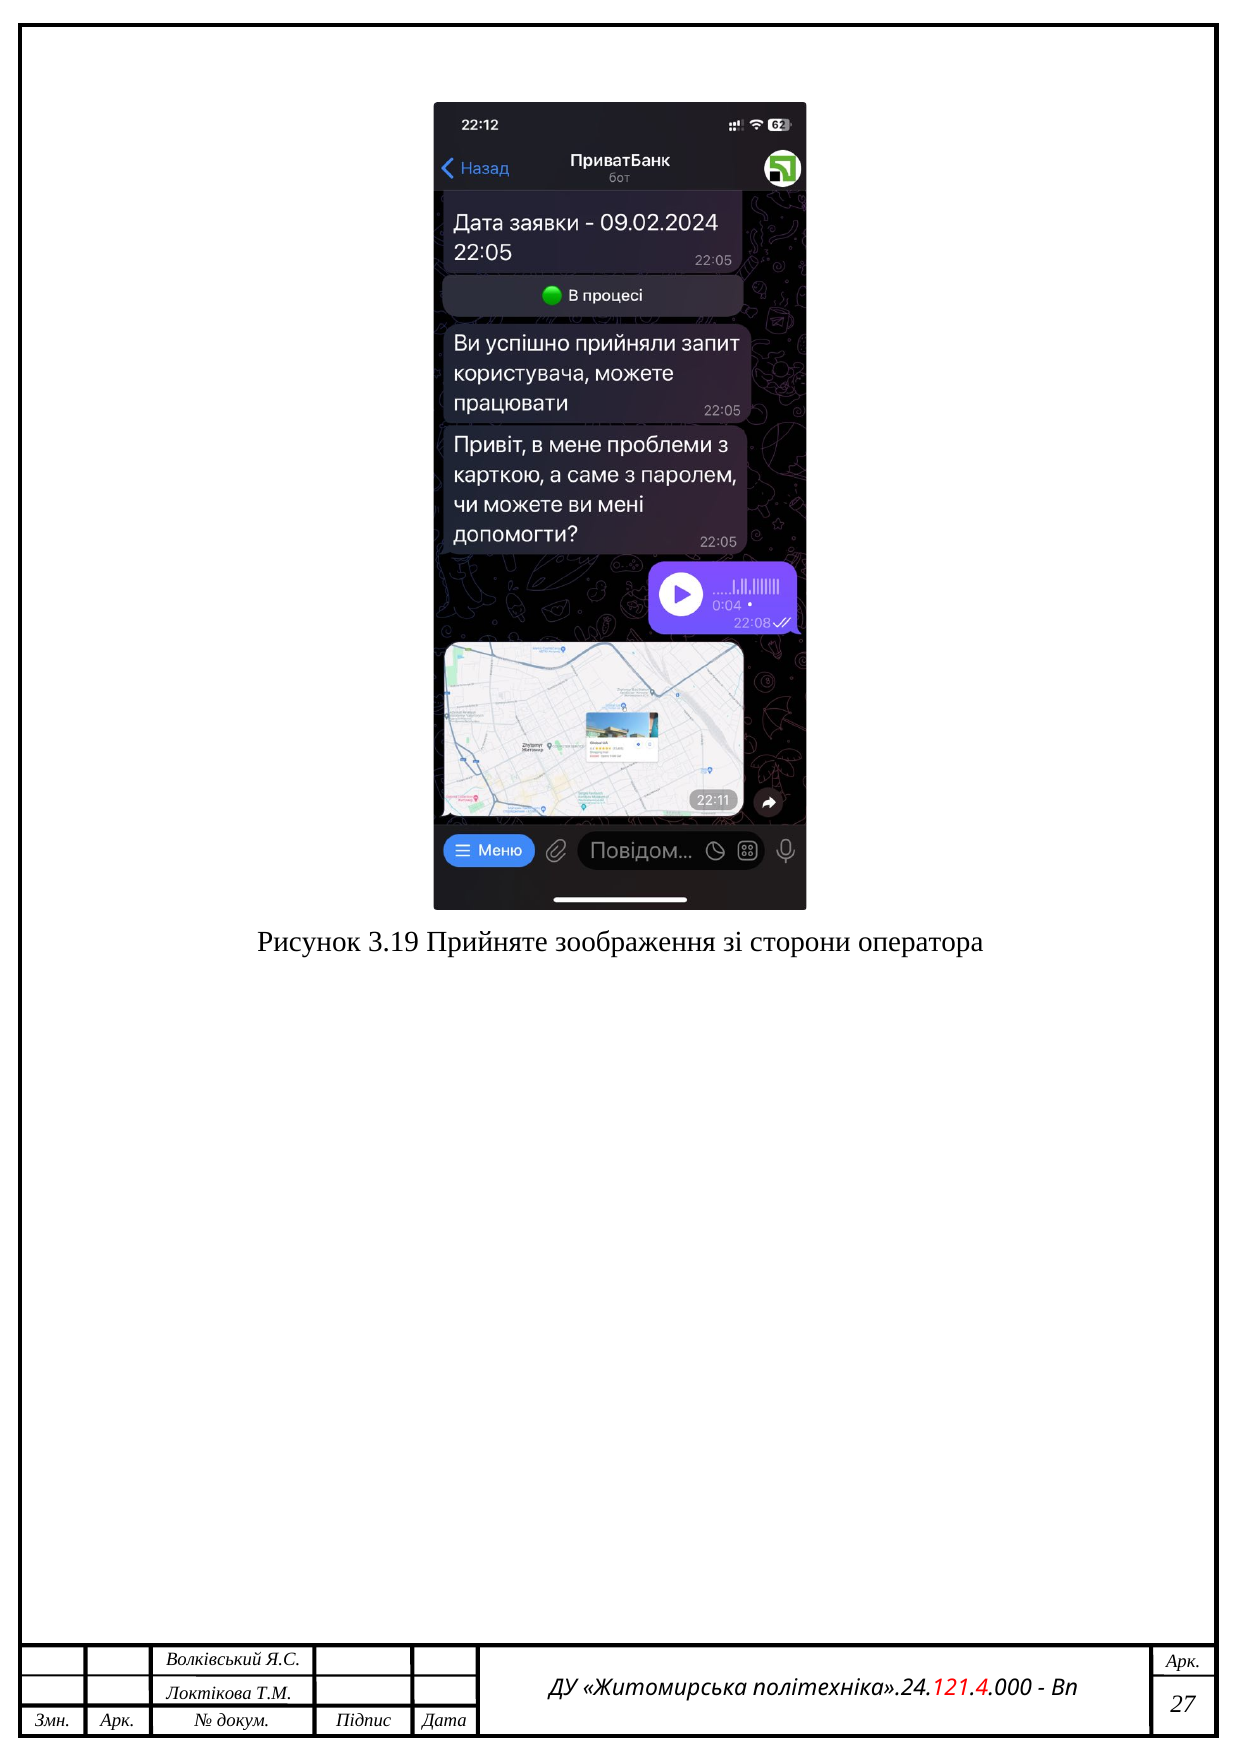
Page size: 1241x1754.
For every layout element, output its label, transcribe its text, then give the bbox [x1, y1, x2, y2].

picture [433, 102, 807, 910]
text Рисунок 3.19 Прийняте зоображення зі сторони оператора [75, 924, 1165, 958]
